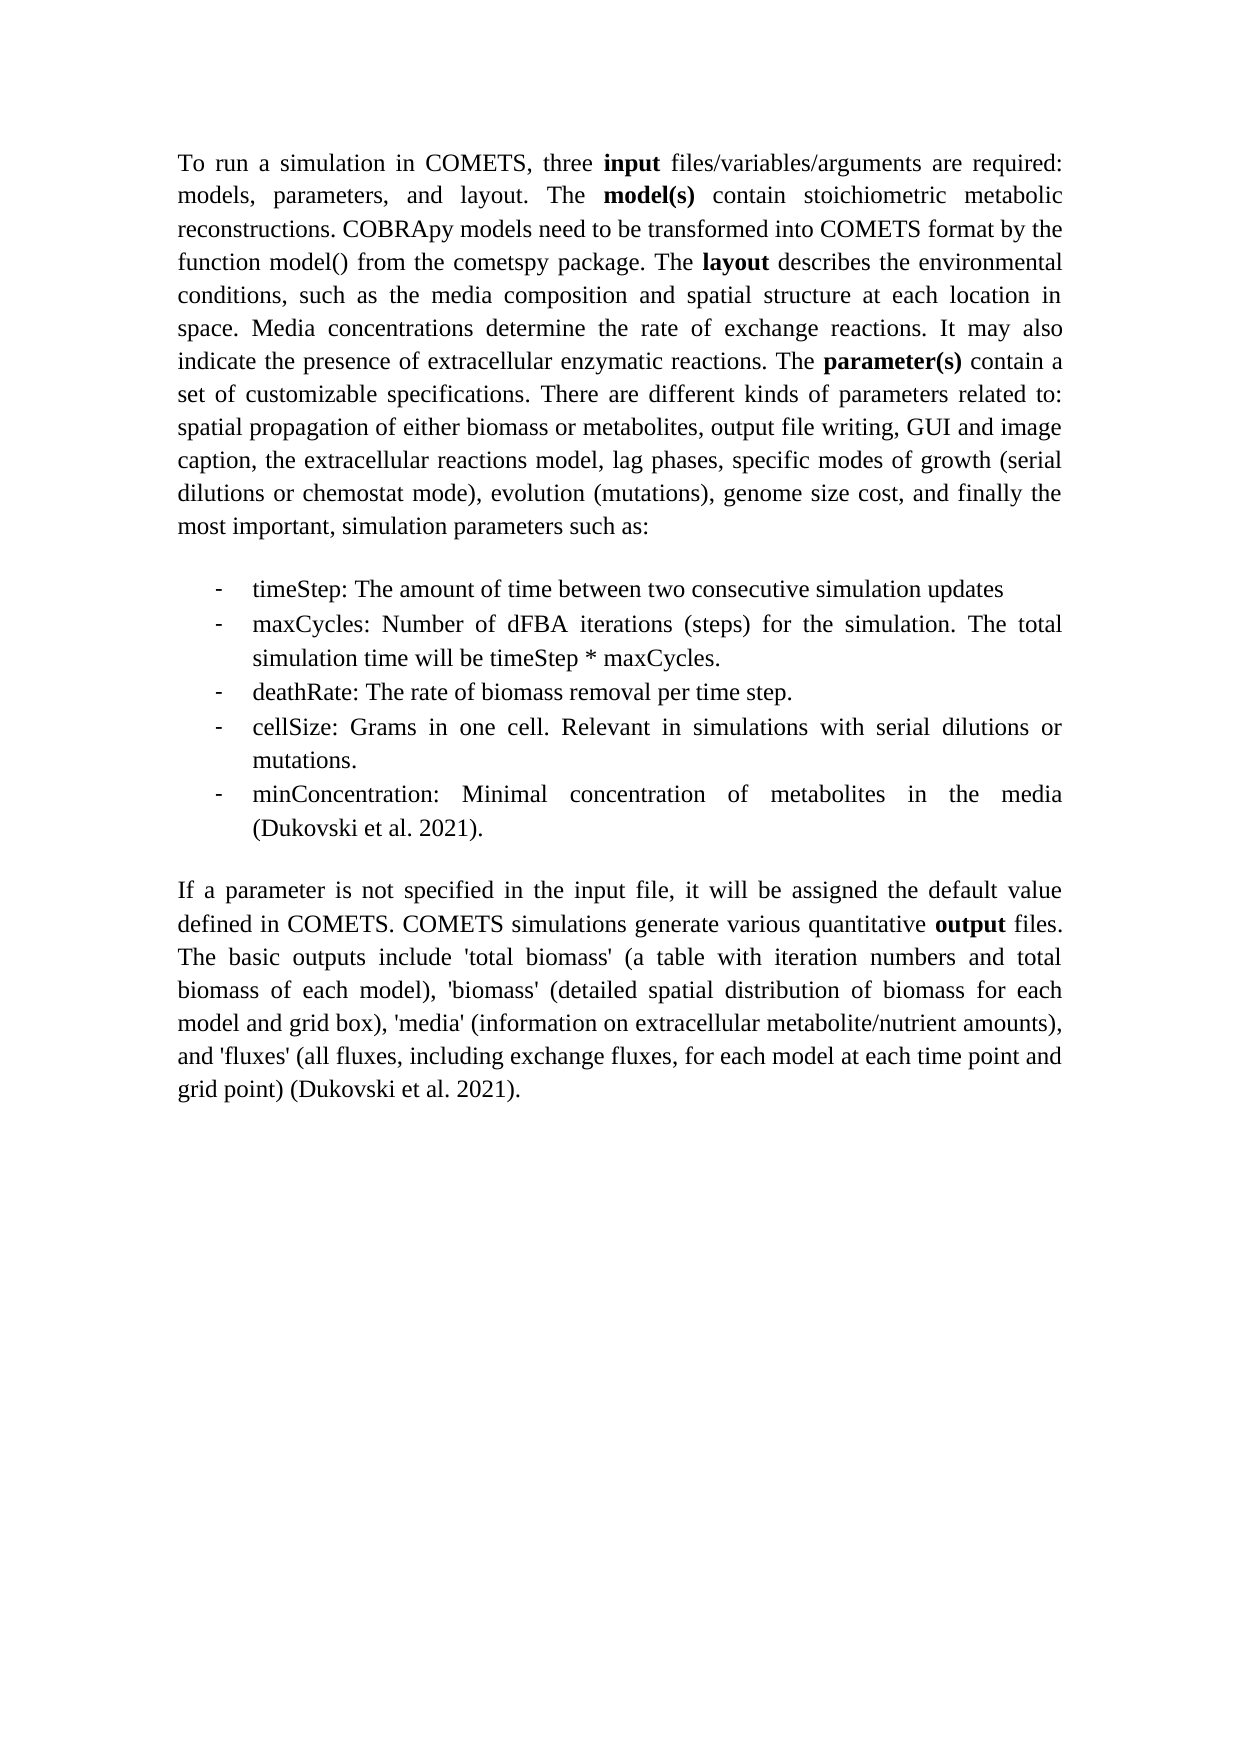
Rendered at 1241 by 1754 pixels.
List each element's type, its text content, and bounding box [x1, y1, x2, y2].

text To run a simulation in COMETS, three input files/variables/arguments are required: models, parameters, and layout. The model(s) contain stoichiometric metabolic reconstructions. COBRApy models need to be transformed into COMETS format by the function model() from the cometspy package. The layout describes the environmental conditions, such as the media composition and spatial structure at each location in space. Media concentrations determine the rate of exchange reactions. It may also indicate the presence of extracellular enzymatic reactions. The parameter(s) contain a set of customizable specifications. There are different kinds of parameters related to: spatial propagation of either biomass or metabolites, output file writing, GUI and image caption, the extracellular reactions model, lag phases, specific modes of growth (serial dilutions or chemostat mode), evolution (mutations), genome size cost, and finally the most important, simulation parameters such as: [177, 148, 1063, 539]
list deathRate: The rate of biomass removal per time step. [215, 676, 1063, 706]
list timeStep: The amount of time between two consecutive simulation updates [215, 573, 1063, 603]
text If a parameter is not specified in the input file, it will be assigned the default value defined in COMETS. COMETS simulations generate various quantitative output files. The basic outputs include 'total biomass' (a table with iteration numbers and total biomass of each model), 'biomass' (detailed spatial distribution of biomass for each model and grid box), 'media' (information on extracellular metabolite/nutrient amounts), and 'fluxes' (all fluxes, including exchange fluxes, for each model at each time point and grid point) (Dukovski et al. 2021). [177, 876, 1063, 1102]
list minConcentration: Minimal concentration of metabolites in the media (Dukovski et al. 2021). [215, 779, 1063, 842]
list maxCycles: Number of dFBA iterations (steps) for the simulation. The total simulation time will be timeStep * maxCycles. [215, 608, 1063, 672]
list cellSize: Grams in one cell. Relevant in simulations with serial dilutions or mutations. [215, 711, 1063, 774]
